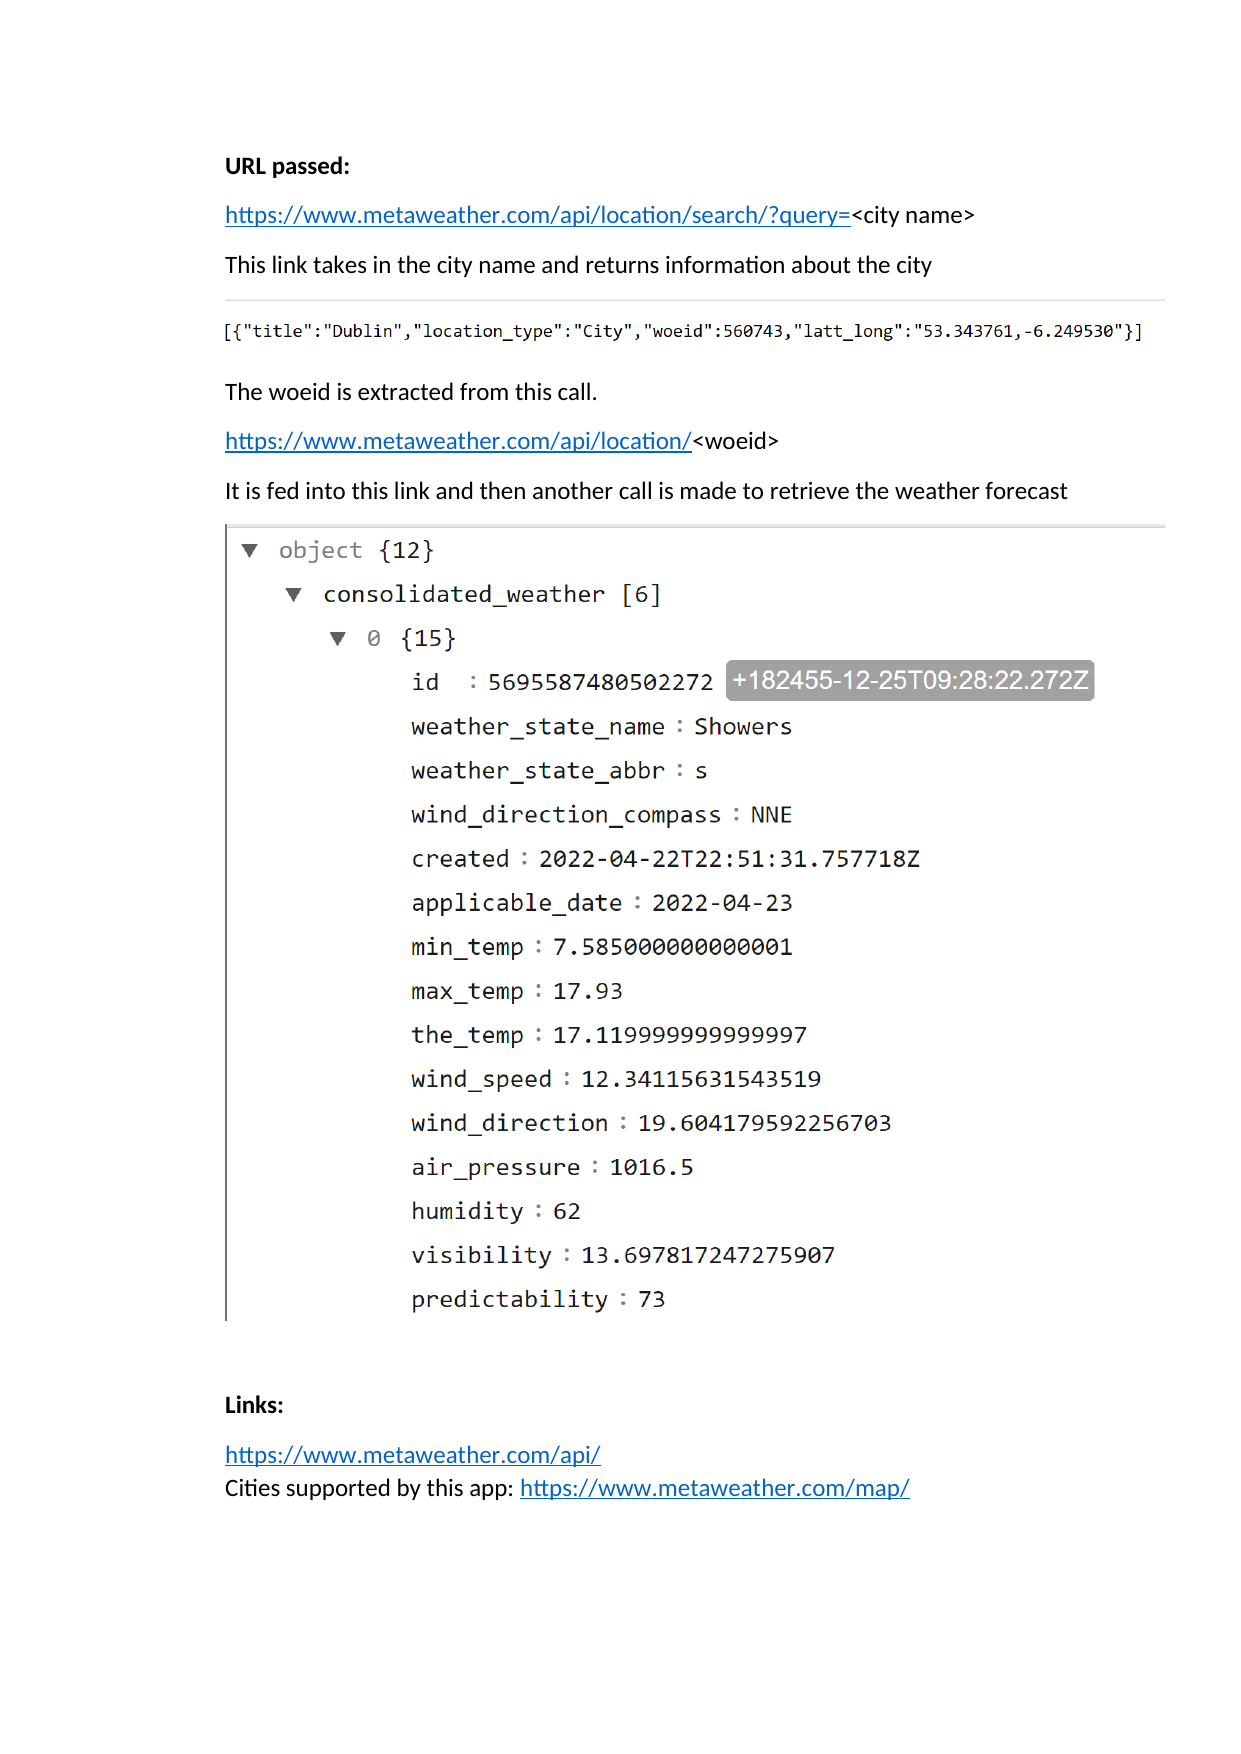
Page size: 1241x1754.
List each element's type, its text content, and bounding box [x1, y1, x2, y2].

text Links: [225, 1389, 1090, 1420]
text URL passed: [225, 150, 1090, 181]
text https://www.metaweather.com/api/ [225, 1439, 1090, 1469]
text Cities supported by this app: https://www.metaweather.com/map/ [225, 1472, 1090, 1502]
picture [225, 524, 1166, 1321]
text This link takes in the city name and returns information about the city [225, 249, 1090, 280]
text The woeid is extracted from this call. [225, 376, 1090, 406]
text It is fed into this link and then another call is made to retrieve the weather forecast [225, 475, 1090, 506]
text https://www.metaweather.com/api/location/search/?query=<city name> [225, 199, 1090, 230]
text https://www.metaweather.com/api/location/<woeid> [225, 425, 1090, 456]
picture [225, 298, 1166, 357]
